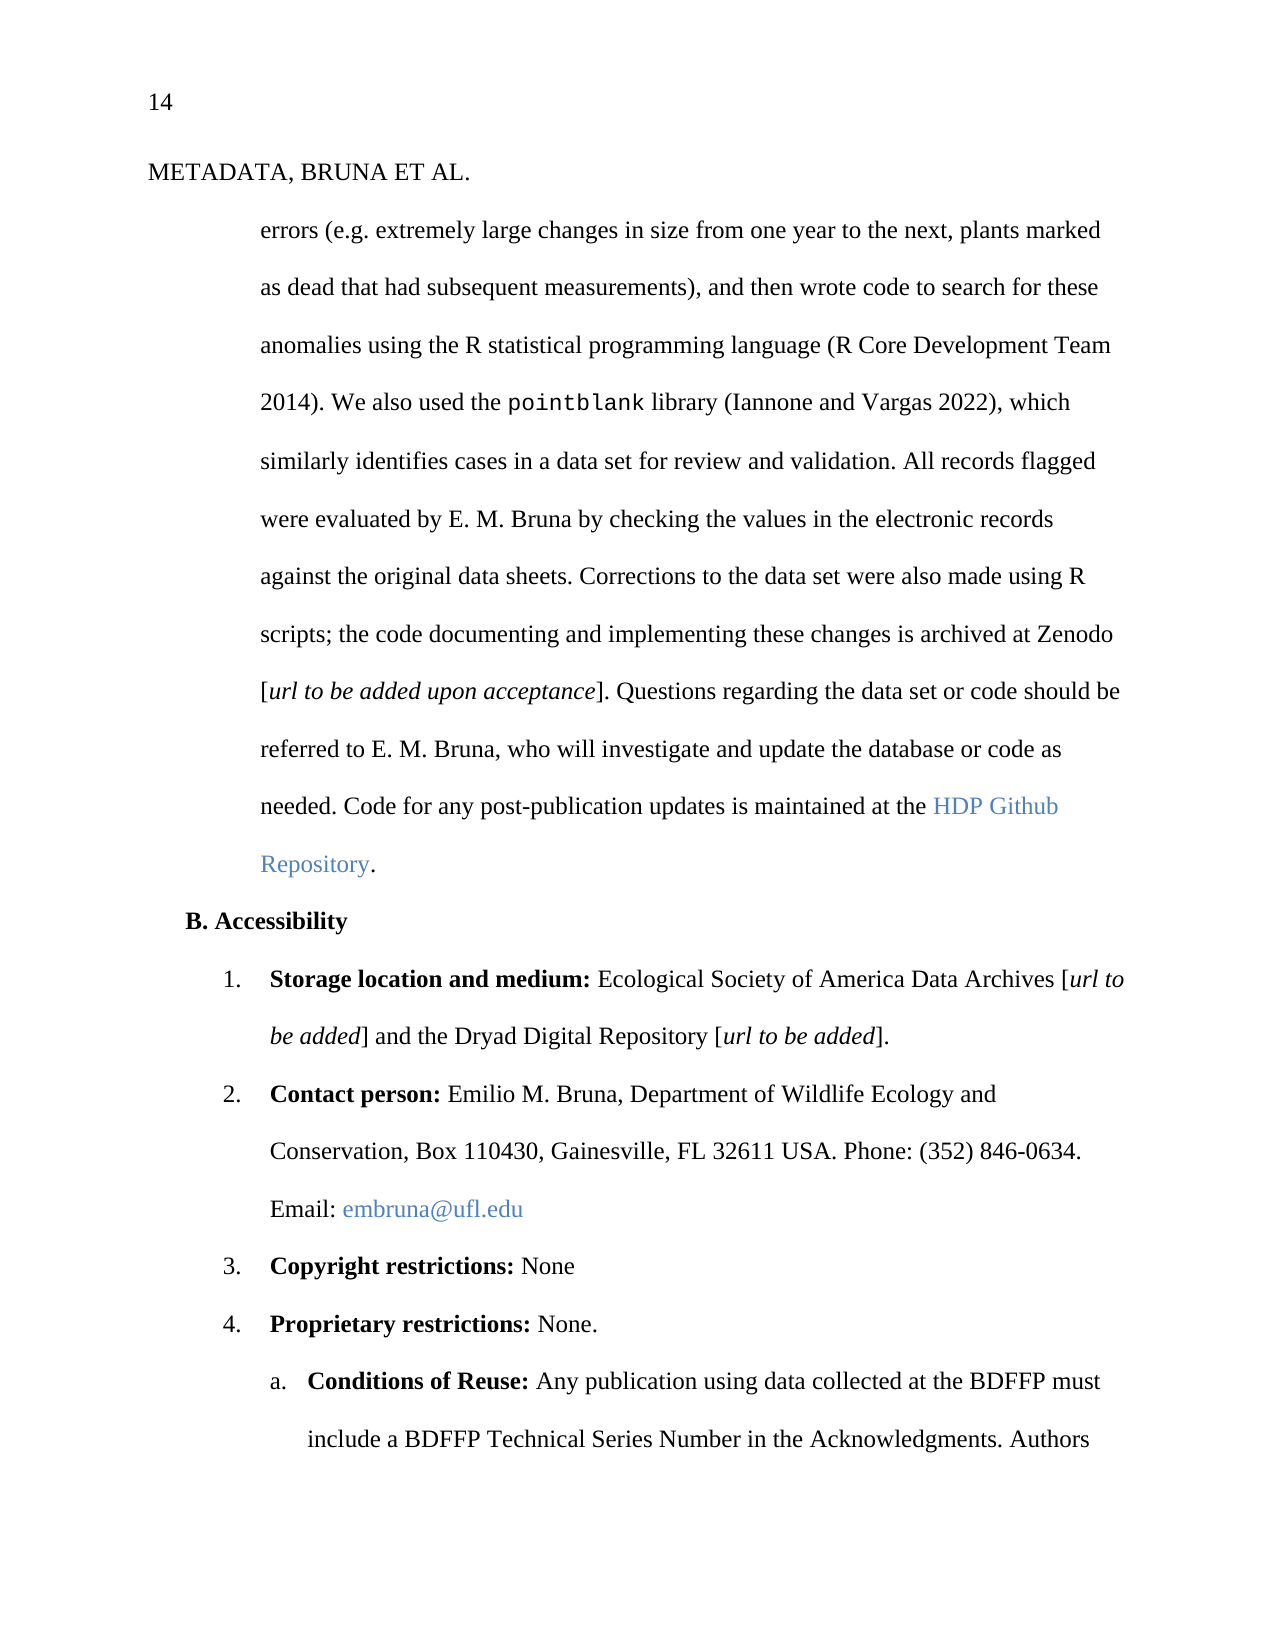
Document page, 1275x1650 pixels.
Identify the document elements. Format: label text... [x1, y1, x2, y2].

text B. Accessibility [185, 906, 1127, 935]
list Proprietary restrictions: None. [223, 1309, 1127, 1338]
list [269, 1366, 1127, 1453]
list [223, 215, 1127, 878]
list Copyright restrictions: None [223, 1251, 1127, 1280]
list Storage location and medium: Ecological Society of America Data Archives [url to be added] and the Dryad Digital Repository [url to be added]. [223, 964, 1127, 1050]
list Contact person: Emilio M. Bruna, Department of Wildlife Ecology and Conservation, Box 110430, Gainesville, FL 32611 USA. Phone: (352) 846-0634. Email: embruna@ufl.edu [223, 1079, 1127, 1223]
